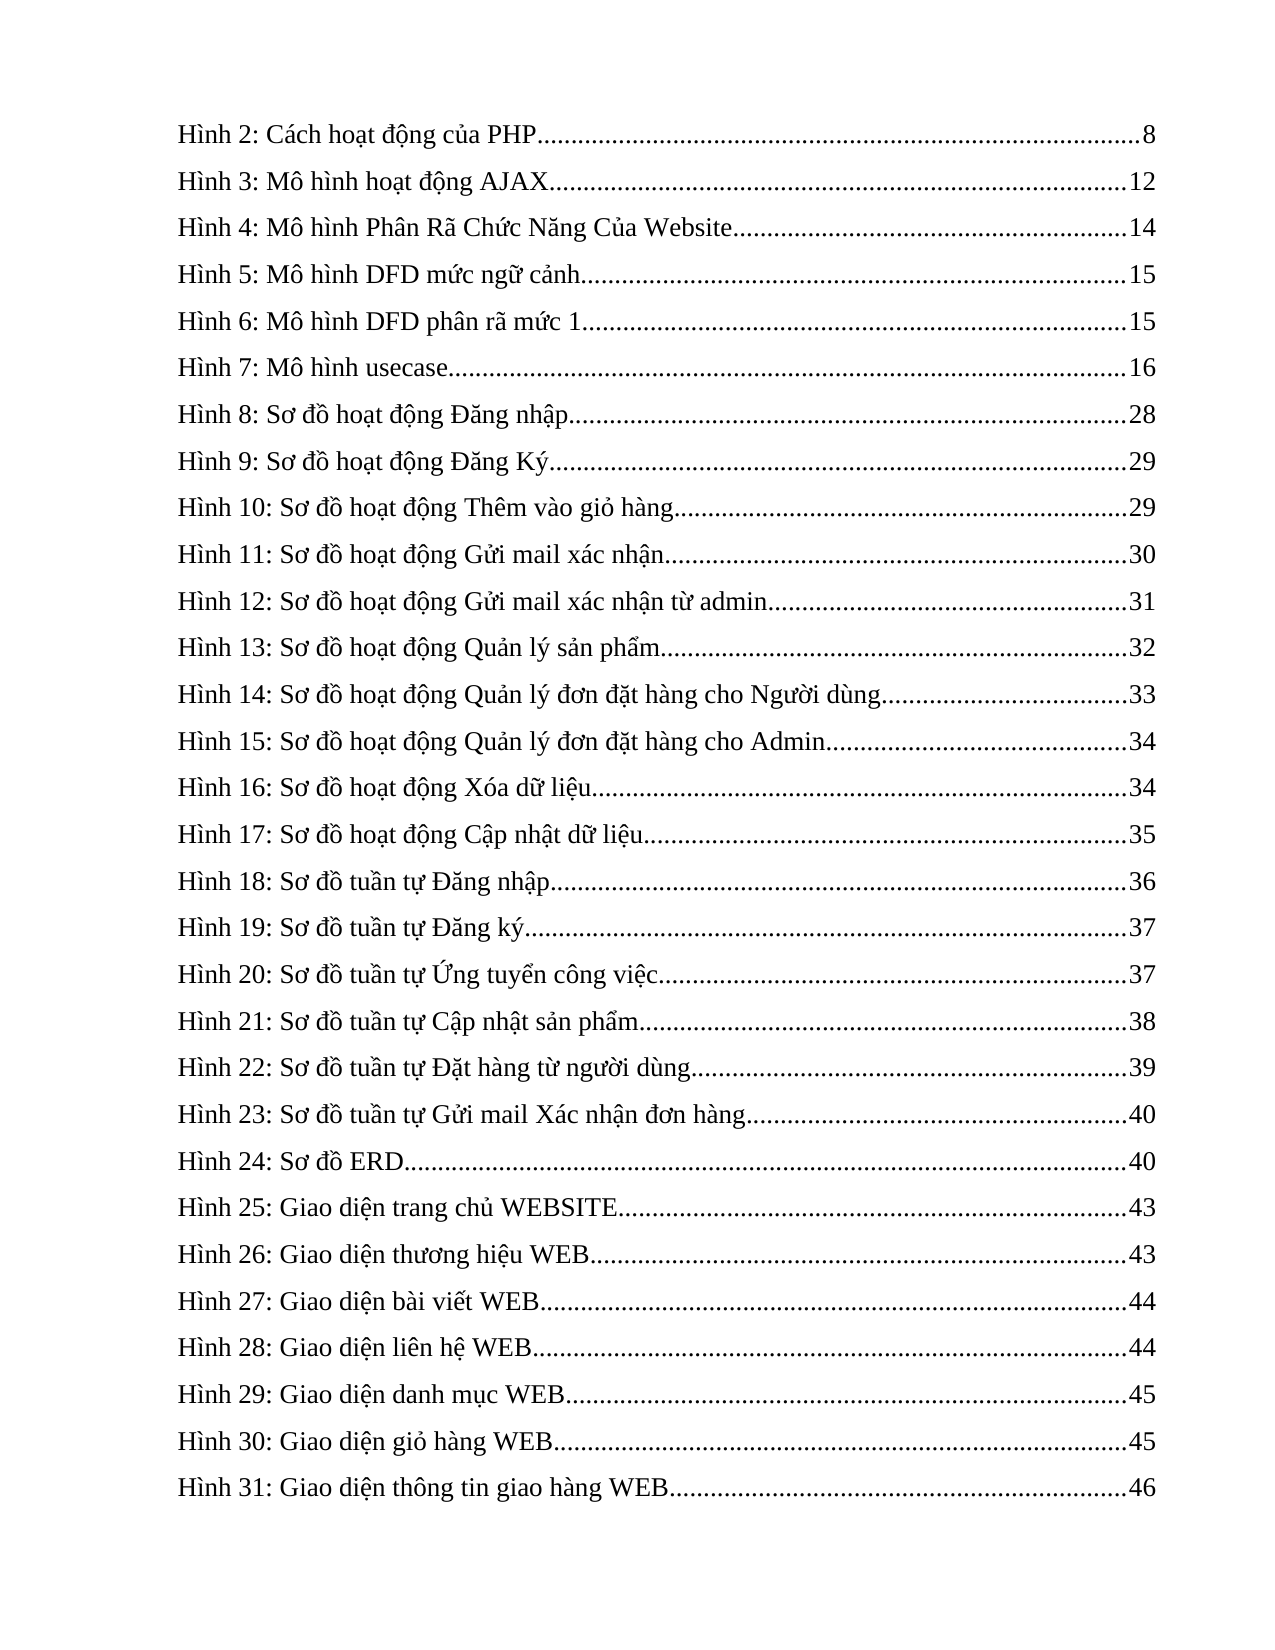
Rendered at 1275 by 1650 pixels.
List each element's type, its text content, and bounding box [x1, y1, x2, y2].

text Hình 24: Sơ đồ ERD 40 [177, 1145, 1157, 1176]
text Hình 27: Giao diện bài viết WEB 44 [177, 1285, 1157, 1316]
text Hình 23: Sơ đồ tuần tự Gửi mail Xác nhận đơn hàng 40 [177, 1098, 1157, 1129]
text Hình 9: Sơ đồ hoạt động Đăng Ký 29 [177, 445, 1157, 476]
text Hình 13: Sơ đồ hoạt động Quản lý sản phẩm 32 [177, 631, 1157, 663]
text Hình 26: Giao diện thương hiệu WEB 43 [177, 1238, 1157, 1269]
text Hình 28: Giao diện liên hệ WEB 44 [177, 1331, 1157, 1363]
text Hình 5: Mô hình DFD mức ngữ cảnh 15 [177, 258, 1157, 289]
text Hình 16: Sơ đồ hoạt động Xóa dữ liệu 34 [177, 771, 1157, 803]
text Hình 31: Giao diện thông tin giao hàng WEB 46 [177, 1471, 1157, 1503]
text Hình 2: Cách hoạt động của PHP 8 [177, 118, 1157, 149]
text Hình 7: Mô hình usecase 16 [177, 351, 1157, 383]
text Hình 22: Sơ đồ tuần tự Đặt hàng từ người dùng 39 [177, 1051, 1157, 1083]
text Hình 6: Mô hình DFD phân rã mức 1 15 [177, 305, 1157, 336]
text Hình 15: Sơ đồ hoạt động Quản lý đơn đặt hàng cho Admin 34 [177, 725, 1157, 756]
text Hình 18: Sơ đồ tuần tự Đăng nhập 36 [177, 865, 1157, 896]
text Hình 11: Sơ đồ hoạt động Gửi mail xác nhận 30 [177, 538, 1157, 569]
text Hình 8: Sơ đồ hoạt động Đăng nhập 28 [177, 398, 1157, 429]
text Hình 25: Giao diện trang chủ WEBSITE 43 [177, 1191, 1157, 1223]
text Hình 30: Giao diện giỏ hàng WEB 45 [177, 1425, 1157, 1456]
text Hình 29: Giao diện danh mục WEB 45 [177, 1378, 1157, 1409]
text Hình 14: Sơ đồ hoạt động Quản lý đơn đặt hàng cho Người dùng 33 [177, 678, 1157, 709]
text Hình 12: Sơ đồ hoạt động Gửi mail xác nhận từ admin 31 [177, 585, 1157, 616]
text Hình 3: Mô hình hoạt động AJAX 12 [177, 165, 1157, 196]
text Hình 19: Sơ đồ tuần tự Đăng ký 37 [177, 911, 1157, 943]
text Hình 20: Sơ đồ tuần tự Ứng tuyển công việc 37 [177, 958, 1157, 989]
text Hình 21: Sơ đồ tuần tự Cập nhật sản phẩm 38 [177, 1005, 1157, 1036]
text Hình 17: Sơ đồ hoạt động Cập nhật dữ liệu 35 [177, 818, 1157, 849]
text Hình 4: Mô hình Phân Rã Chức Năng Của Website 14 [177, 211, 1157, 243]
text Hình 10: Sơ đồ hoạt động Thêm vào giỏ hàng 29 [177, 491, 1157, 523]
